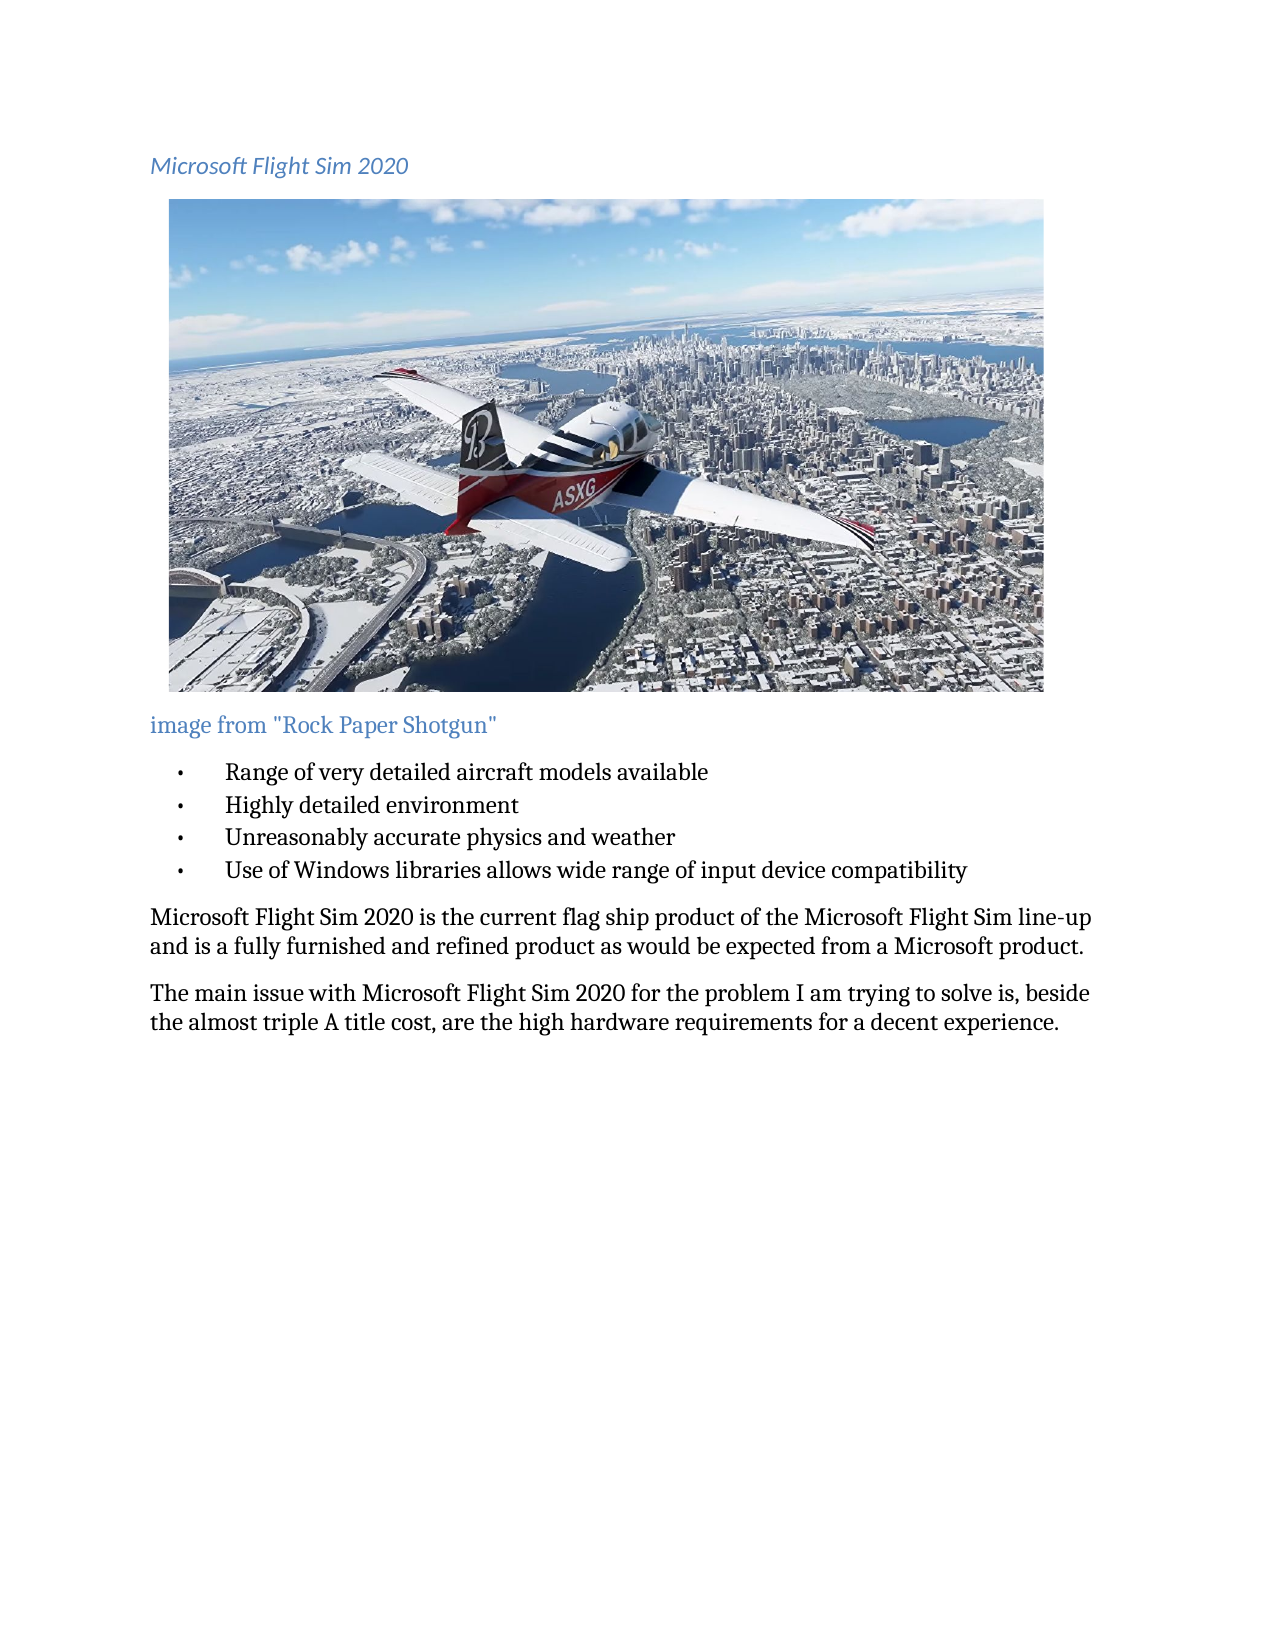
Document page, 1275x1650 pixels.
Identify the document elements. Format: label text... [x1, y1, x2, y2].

list Use of Windows libraries allows wide range of input device compatibility [175, 856, 1125, 884]
text image from "Rock Paper Shotgun" [150, 711, 1125, 739]
list Range of very detailed aircraft models available [175, 758, 1125, 787]
text The main issue with Microsoft Flight Sim 2020 for the problem I am trying to solve is, beside the almost triple A title cost, are the high hardware requirements for a decent experience. [150, 979, 1125, 1037]
list Highly detailed environment [175, 791, 1125, 819]
subtitle Microsoft Flight Sim 2020 [150, 150, 1125, 181]
list Unreasonably accurate physics and weather [175, 823, 1125, 852]
text Microsoft Flight Sim 2020 is the current flag ship product of the Microsoft Flight Sim line-up and is a fully furnished and refined product as would be expected from a Microsoft product. [150, 903, 1125, 961]
picture [168, 199, 1044, 692]
